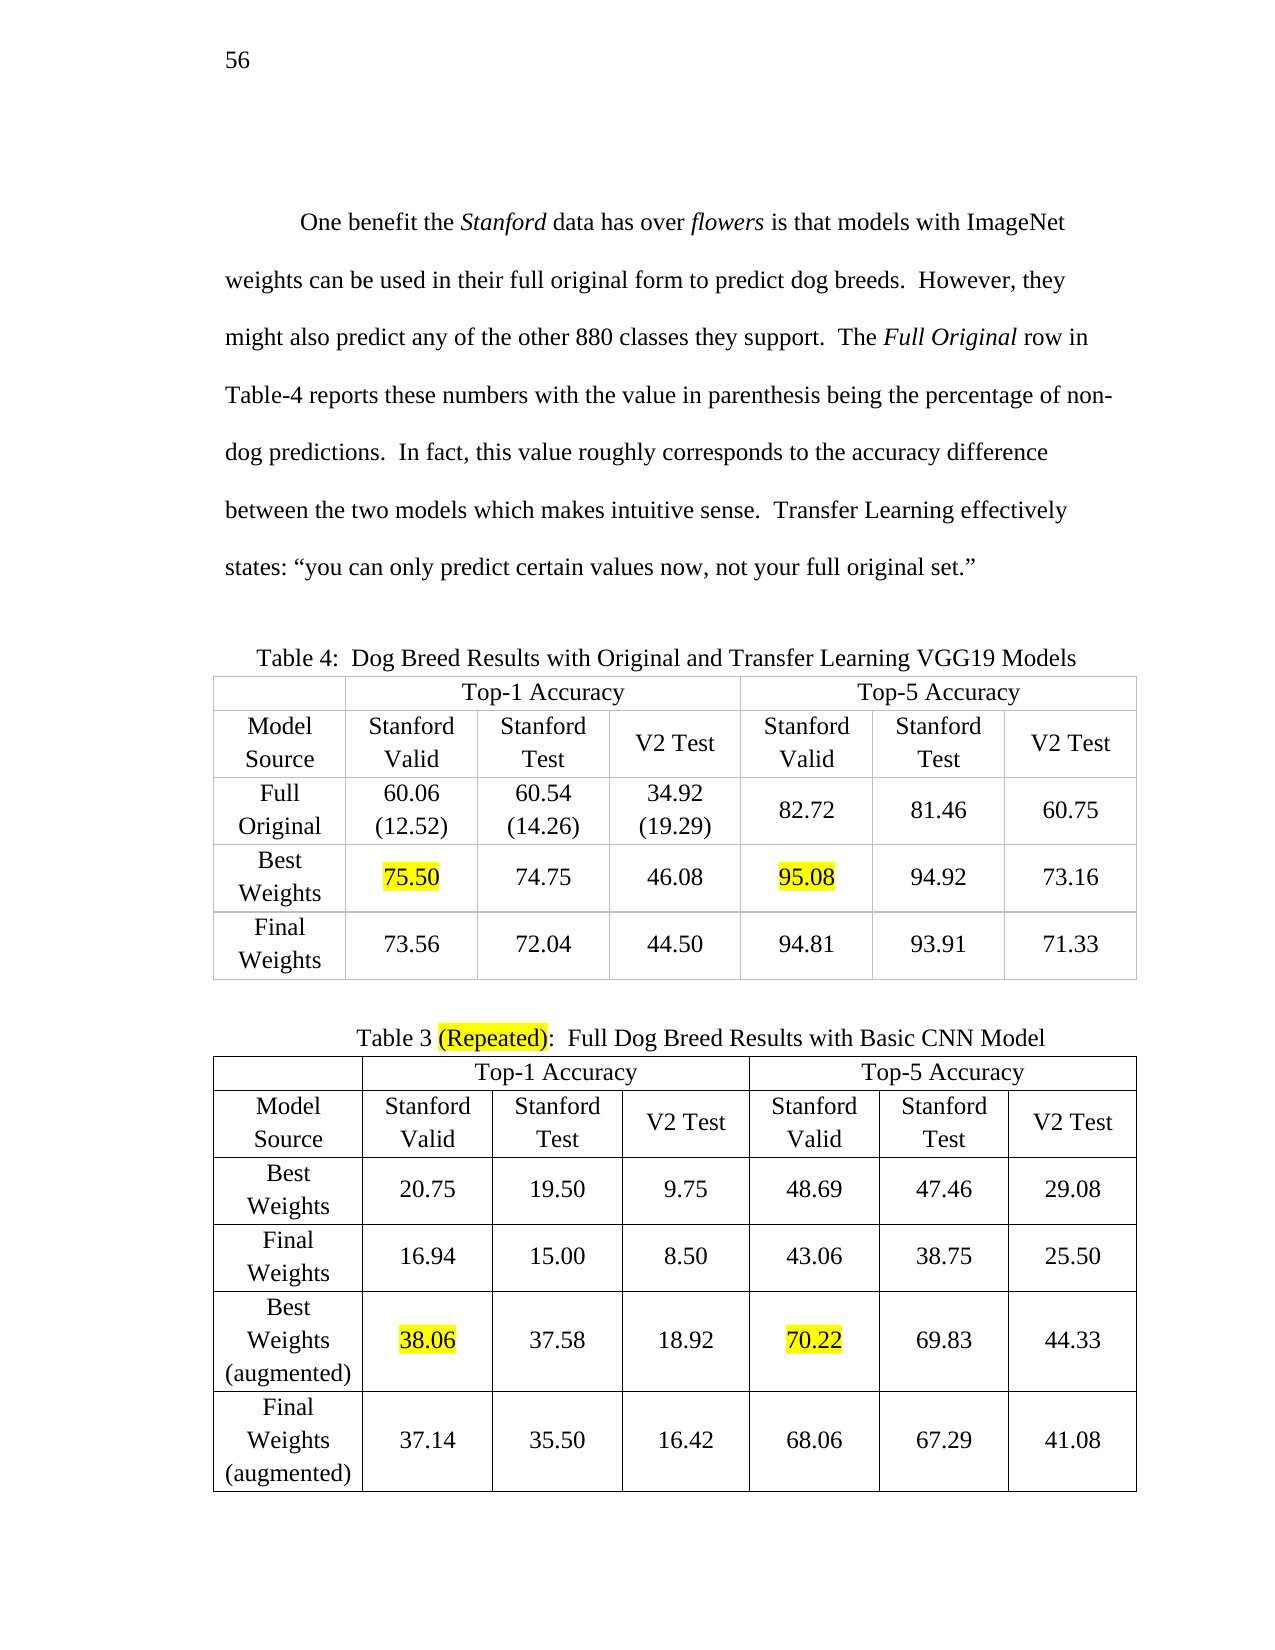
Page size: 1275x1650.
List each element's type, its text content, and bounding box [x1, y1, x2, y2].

table_cell 37.58 [493, 1292, 622, 1391]
table_cell 46.08 [610, 845, 740, 911]
table_cell 82.72 [741, 778, 872, 844]
table_cell Stanford Test [478, 711, 609, 777]
table_cell Model Source [214, 1091, 362, 1157]
table_cell 73.16 [1005, 845, 1136, 911]
table_cell Stanford Valid [741, 711, 872, 777]
text Table 3 (Repeated): Full Dog Breed Results with Basic CNN Model [225, 1023, 438, 1051]
table_cell Stanford Valid [346, 711, 477, 777]
table_cell 94.92 [873, 845, 1004, 911]
table_cell V2 Test [1005, 711, 1136, 777]
table_cell 34.92 (19.29) [610, 778, 740, 844]
table_header Top-1 Accuracy [363, 1057, 749, 1090]
table_cell 9.75 [623, 1158, 749, 1224]
table_cell 43.06 [750, 1225, 879, 1291]
table_header Top-1 Accuracy [346, 677, 740, 710]
table_cell Best Weights [214, 1158, 362, 1224]
table_cell Stanford Valid [363, 1091, 492, 1157]
table_cell Final Weights [214, 1225, 362, 1291]
table_cell Final Weights [214, 913, 345, 978]
table_cell Best Weights [214, 845, 345, 911]
table_cell V2 Test [1009, 1091, 1136, 1157]
table_cell Stanford Test [873, 711, 1004, 777]
table_cell 72.04 [478, 913, 609, 978]
table_cell 41.08 [1009, 1392, 1136, 1491]
table_cell Model Source [214, 711, 345, 777]
table_cell 73.56 [346, 913, 477, 978]
table_cell 19.50 [493, 1158, 622, 1224]
table_cell 81.46 [873, 778, 1004, 844]
table_cell 71.33 [1005, 913, 1136, 978]
table_cell 38.06 [363, 1292, 492, 1391]
table_cell 60.06 (12.52) [346, 778, 477, 844]
text Table 3 (Repeated): Full Dog Breed Results with Basic CNN Model [548, 1023, 1125, 1051]
table_cell 8.50 [623, 1225, 749, 1291]
table_cell 38.75 [880, 1225, 1008, 1291]
table_cell 67.29 [880, 1392, 1008, 1491]
table_cell 48.69 [750, 1158, 879, 1224]
table_cell 94.81 [741, 913, 872, 978]
table_cell 16.94 [363, 1225, 492, 1291]
table_header [214, 1057, 362, 1090]
table_cell 44.33 [1009, 1292, 1136, 1391]
table_cell 29.08 [1009, 1158, 1136, 1224]
table_cell 47.46 [880, 1158, 1008, 1224]
table_cell V2 Test [623, 1091, 749, 1157]
table_cell 35.50 [493, 1392, 622, 1491]
table_cell 75.50 [346, 845, 477, 911]
table_cell 60.75 [1005, 778, 1136, 844]
table_cell 93.91 [873, 913, 1004, 978]
table_cell V2 Test [610, 711, 740, 777]
table_cell Stanford Test [880, 1091, 1008, 1157]
table_cell 95.08 [741, 845, 872, 911]
table_cell 69.83 [880, 1292, 1008, 1391]
table_cell 16.42 [623, 1392, 749, 1491]
table_cell 70.22 [750, 1292, 879, 1391]
table_cell Stanford Valid [750, 1091, 879, 1157]
table_cell 37.14 [363, 1392, 492, 1491]
table_cell Final Weights (augmented) [214, 1392, 362, 1491]
table_header Top-5 Accuracy [741, 677, 1136, 710]
text Table 4: Dog Breed Results with Original and Transfer Learning VGG19 Models [225, 643, 1125, 672]
table_cell Best Weights (augmented) [214, 1292, 362, 1391]
table_cell 68.06 [750, 1392, 879, 1491]
table_header [214, 677, 345, 710]
text One benefit the Stanford data has over flowers is that models with ImageNet weights can be used in their full original form to predict dog breeds. However, they might also predict any of the other 880 classes they support. The Full Original row in Table-4 reports these numbers with the value in parenthesis being the percentage of non-dog predictions. In fact, this value roughly corresponds to the accuracy difference between the two models which makes intuitive sense. Transfer Learning effectively states: “you can only predict certain values now, not your full original set.” [225, 207, 1125, 581]
table_cell 60.54 (14.26) [478, 778, 609, 844]
table_header Top-5 Accuracy [750, 1057, 1136, 1090]
table_cell Stanford Test [493, 1091, 622, 1157]
table_cell 25.50 [1009, 1225, 1136, 1291]
table_cell 18.92 [623, 1292, 749, 1391]
table_cell 44.50 [610, 913, 740, 978]
table_cell 20.75 [363, 1158, 492, 1224]
table_cell 74.75 [478, 845, 609, 911]
table_cell Full Original [214, 778, 345, 844]
table_cell 15.00 [493, 1225, 622, 1291]
